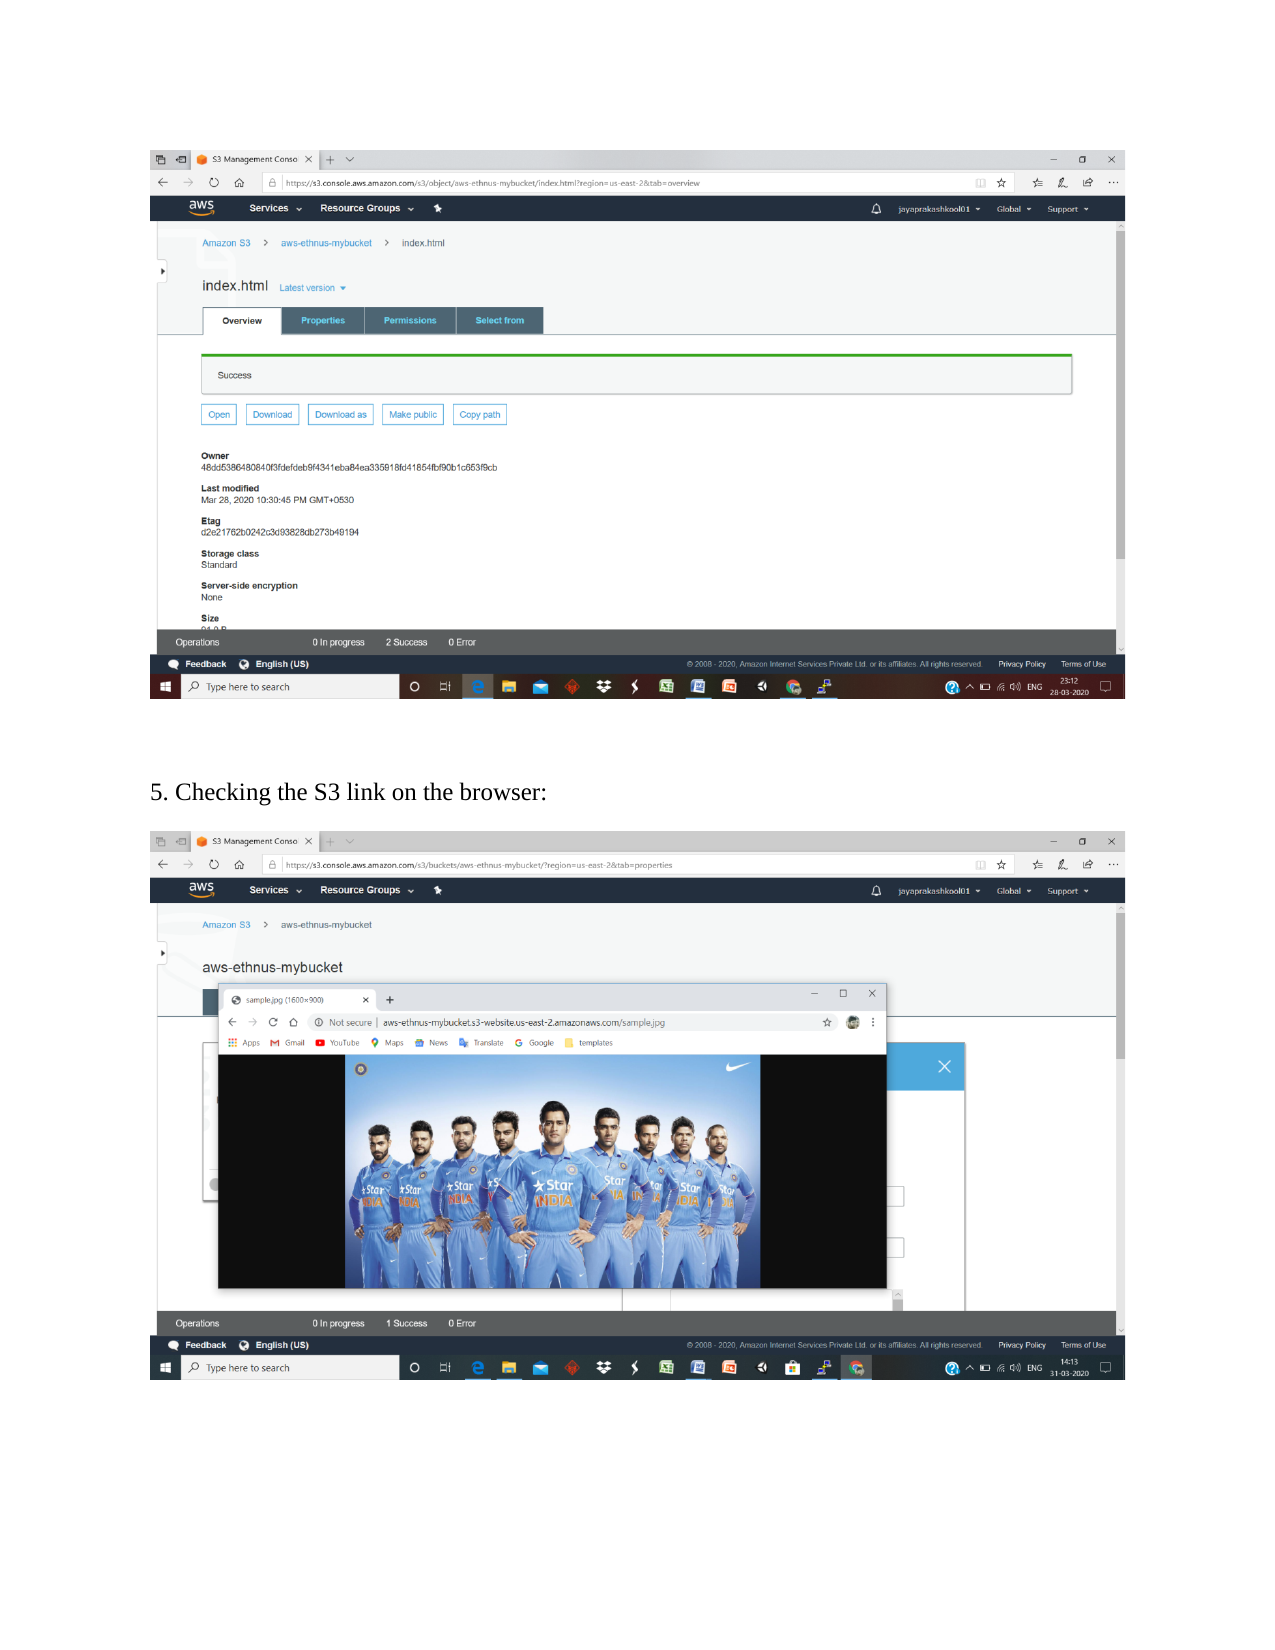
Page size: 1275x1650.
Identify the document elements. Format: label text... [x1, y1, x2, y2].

picture [150, 831, 1125, 1380]
picture [150, 150, 1125, 699]
text 5. Checking the S3 link on the browser: [150, 777, 1125, 806]
